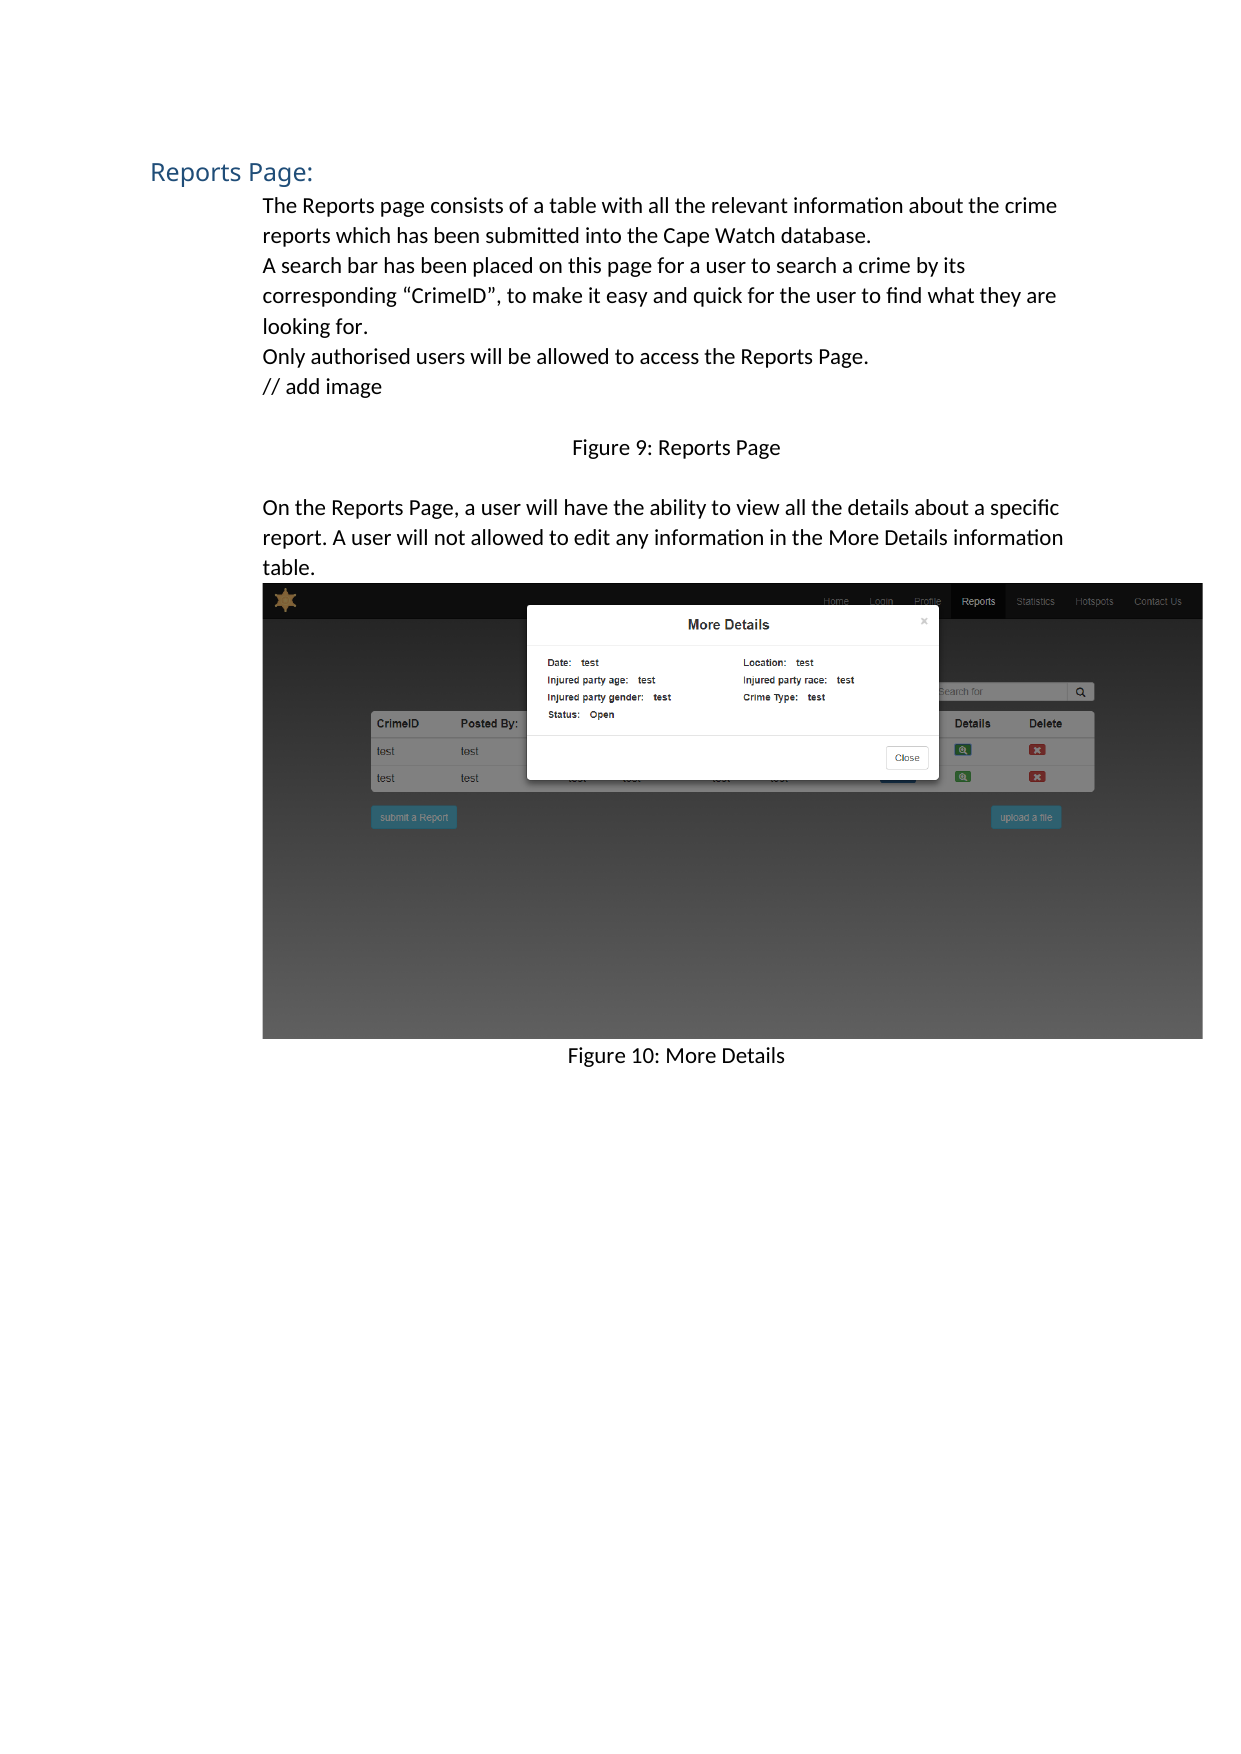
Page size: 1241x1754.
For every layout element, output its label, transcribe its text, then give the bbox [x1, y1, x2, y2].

subtitle Reports Page: [150, 154, 1090, 188]
list A search bar has been placed on this page for a user to search a crime by its corresponding “CrimeID”, to make it easy and quick for the user to find what they are looking for. [262, 251, 1090, 340]
list Figure 9: Reports Page [262, 433, 1090, 461]
list // add image [262, 372, 1090, 400]
list The Reports page consists of a table with all the relevant information about the crime reports which has been submitted into the Cape Watch database. [262, 191, 1090, 249]
picture [262, 583, 1203, 1039]
list Figure 10: More Details [262, 1041, 1090, 1069]
list On the Reports Page, a user will have the ability to view all the details about a specific report. A user will not allowed to edit any information in the More Details information table. [262, 493, 1090, 581]
list Only authorised users will be allowed to access the Reports Page. [262, 342, 1090, 370]
